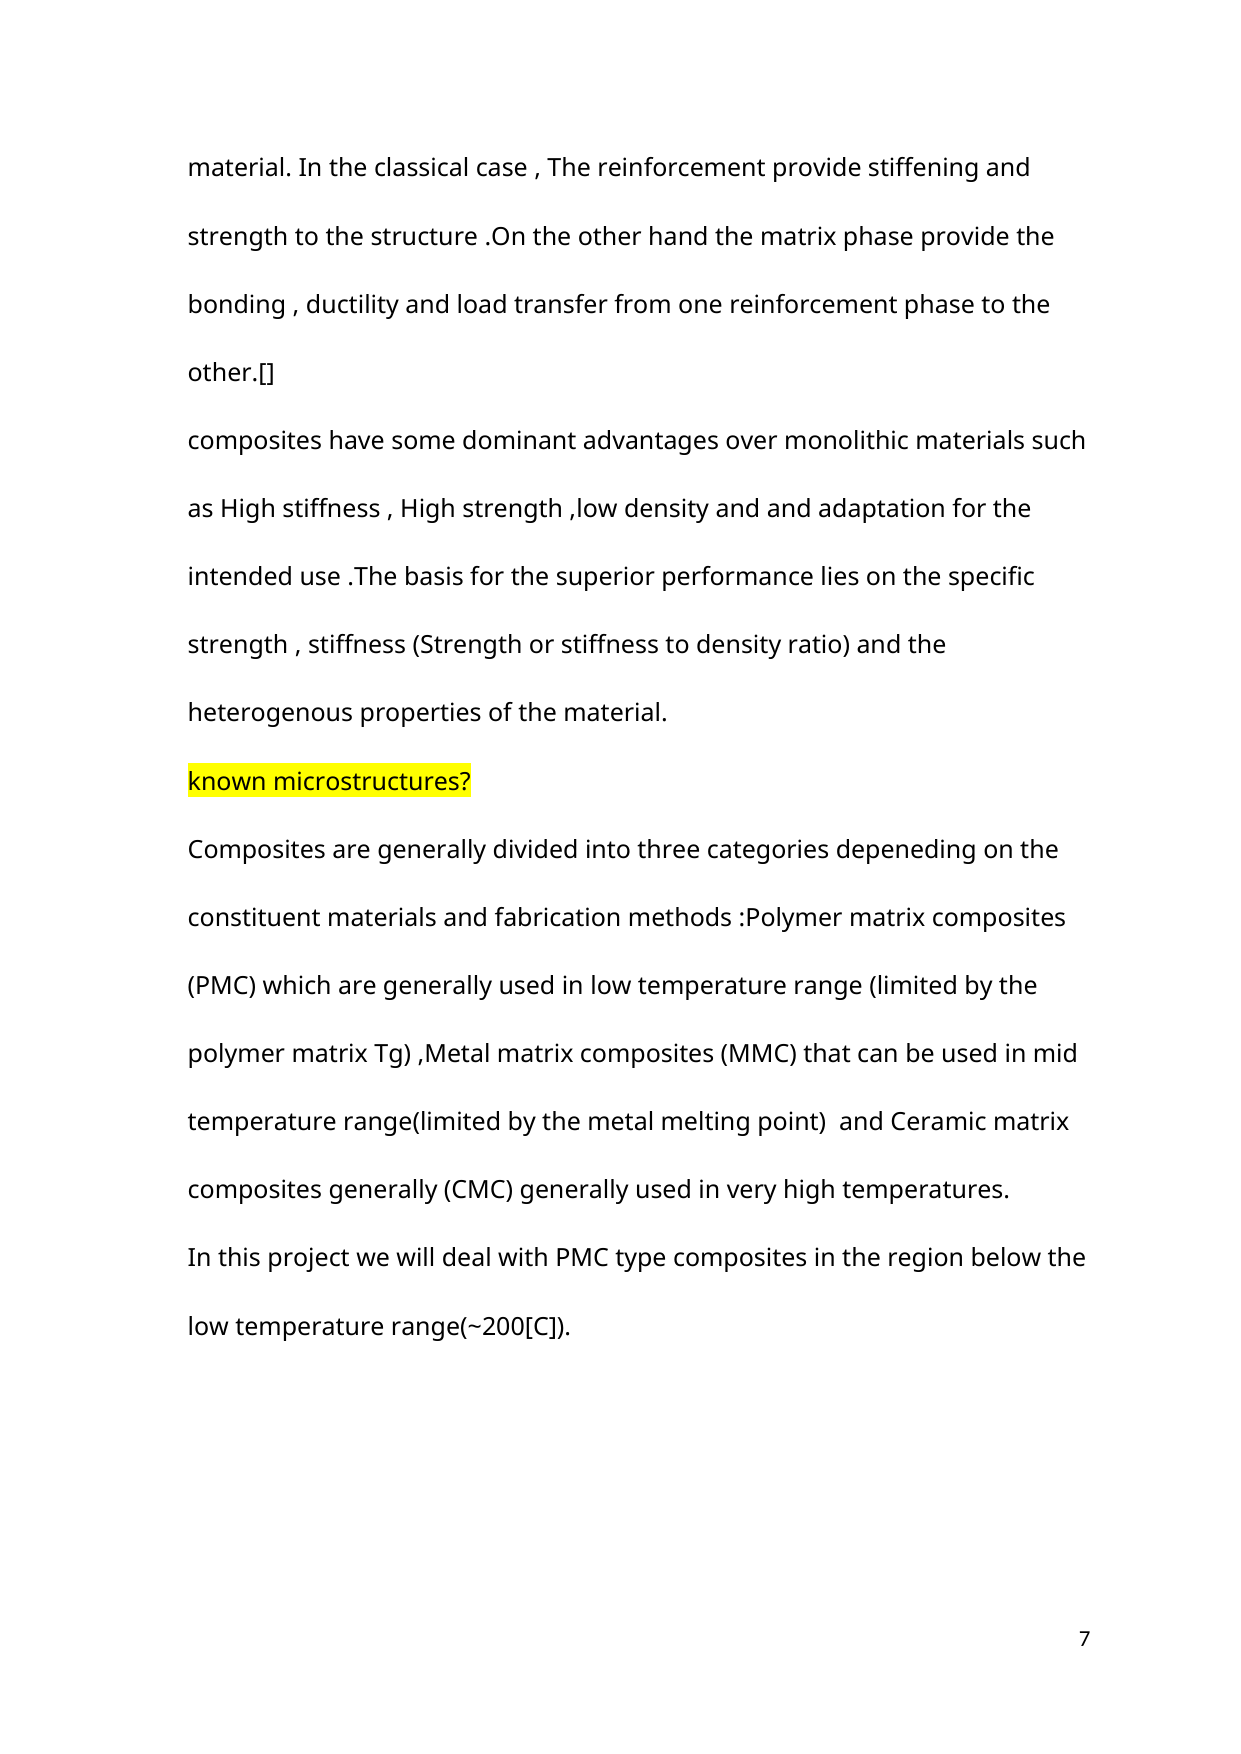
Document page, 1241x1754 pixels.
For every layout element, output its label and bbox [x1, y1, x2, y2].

text [187, 150, 1090, 1342]
